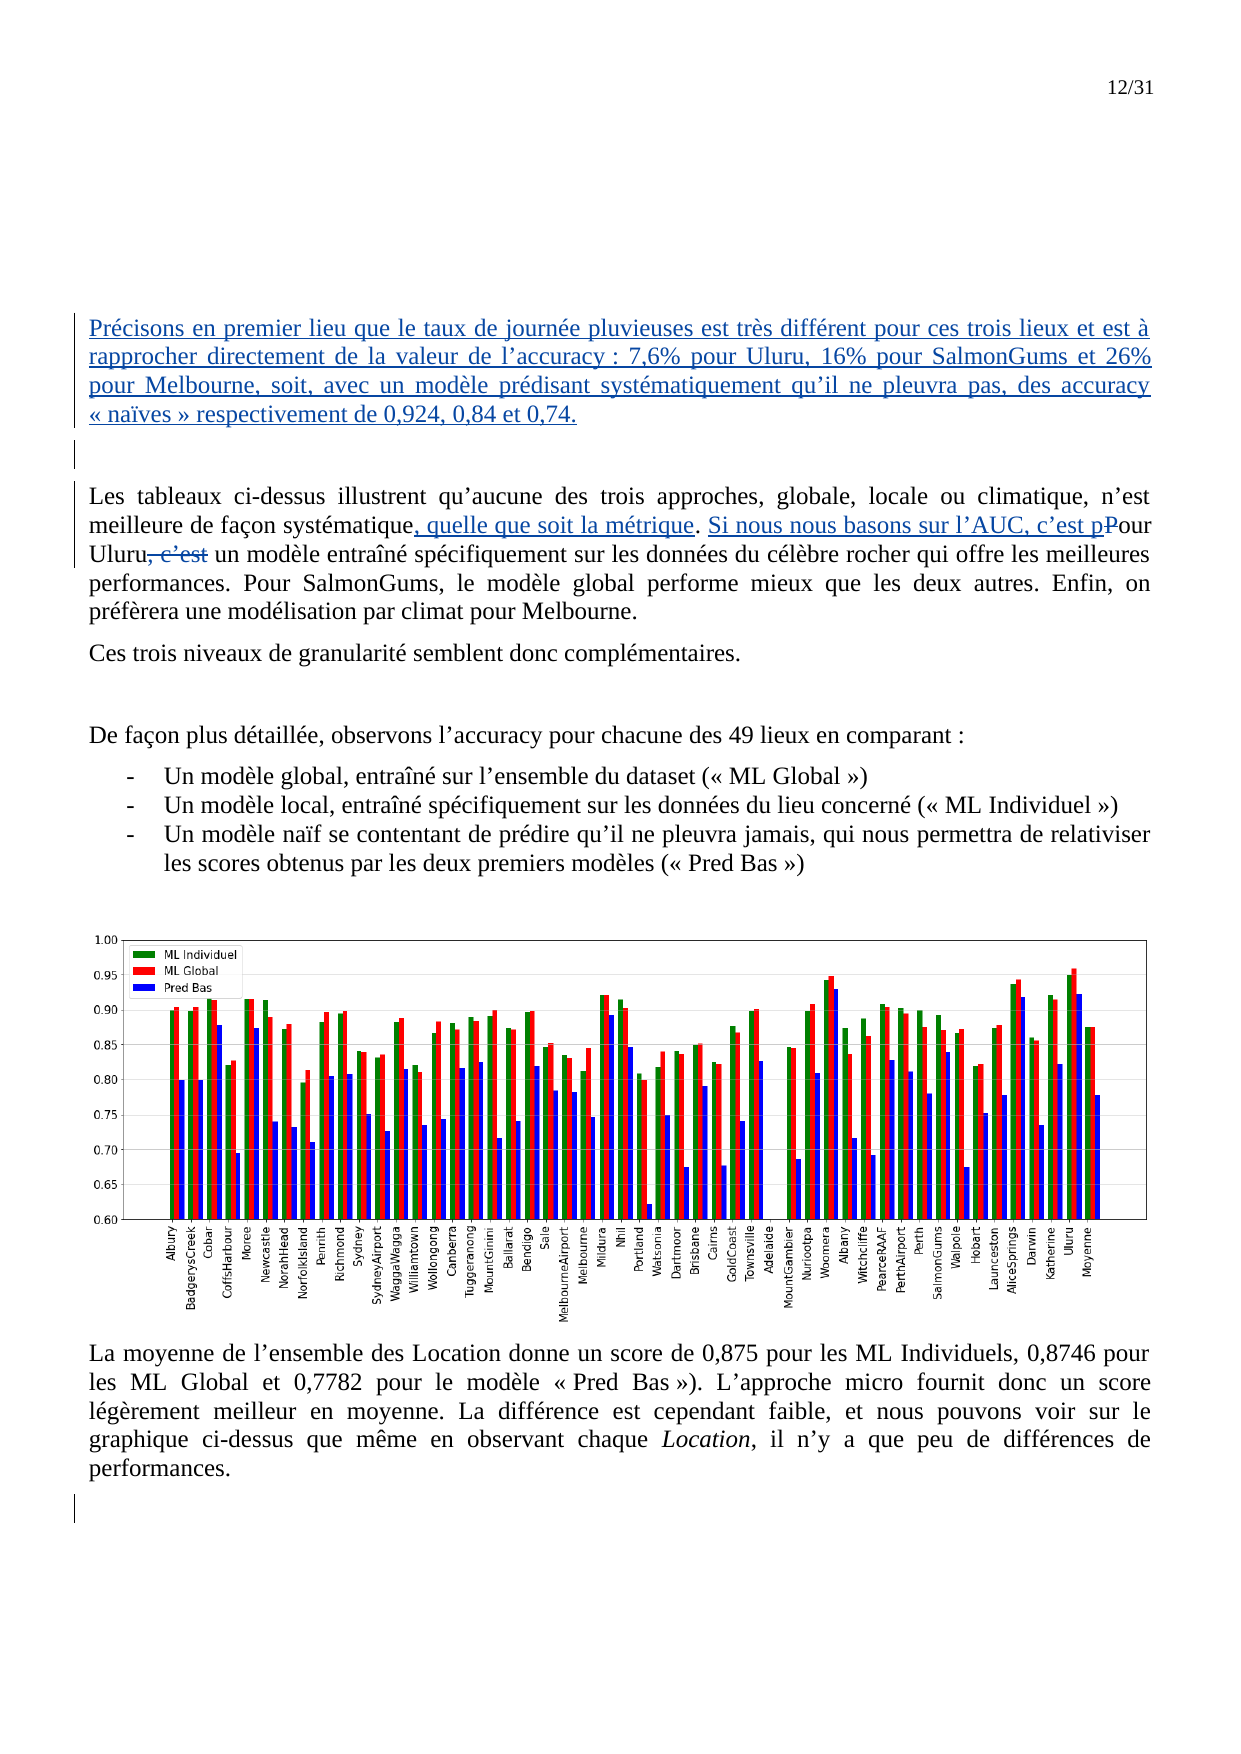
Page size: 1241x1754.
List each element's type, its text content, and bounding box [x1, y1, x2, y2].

text Les tableaux ci-dessus illustrent qu’aucune des trois approches, globale, locale ou climatique, n’est meilleure de façon systématique. our Uluru un modèle entraîné spécifiquement sur les données du célèbre rocher qui offre les meilleures performances. Pour SalmonGums, le modèle global performe mieux que les deux autres. Enfin, on préfèrera une modélisation par climat pour Melbourne. [89, 481, 1152, 625]
picture [88, 930, 1151, 1326]
text Ces trois niveaux de granularité semblent donc complémentaires. [89, 638, 1152, 666]
list Un modèle global, entraîné sur l’ensemble du dataset (« ML Global ») [126, 761, 1152, 790]
list Un modèle local, entraîné spécifiquement sur les données du lieu concerné (« ML Individuel ») [126, 790, 1152, 819]
list Un modèle naïf se contentant de prédire qu’il ne pleuvra jamais, qui nous permettra de relativiser les scores obtenus par les deux premiers modèles (« Pred Bas ») [126, 819, 1152, 876]
text La moyenne de l’ensemble des Location donne un score de 0,875 pour les ML Individuels, 0,8746 pour les ML Global et 0,7782 pour le modèle « Pred Bas »). L’approche micro fournit donc un score légèrement meilleur en moyenne. La différence est cependant faible, et nous pouvons voir sur le graphique ci-dessus que même en observant chaque Location, il n’y a que peu de différences de performances. [89, 1338, 1152, 1482]
text De façon plus détaillée, observons l’accuracy pour chacune des 49 lieux en comparant : [89, 720, 1152, 749]
